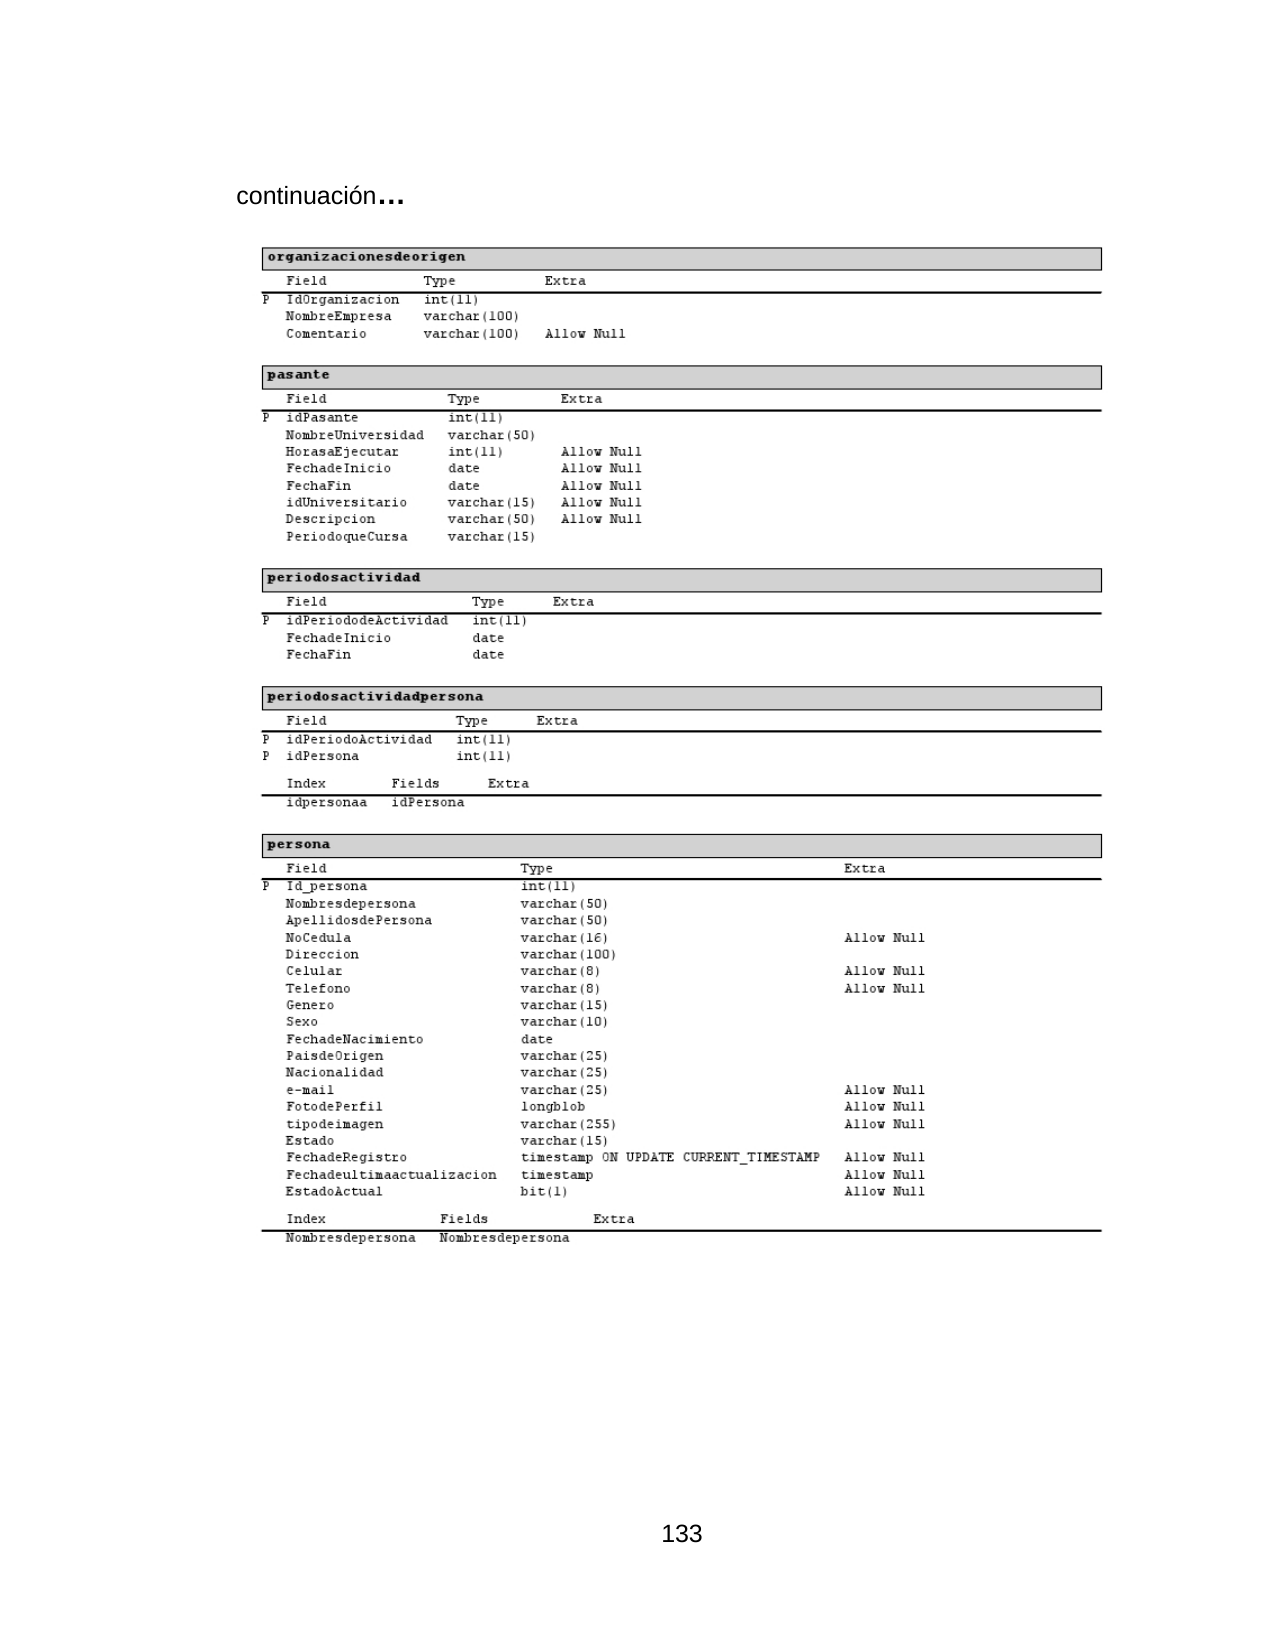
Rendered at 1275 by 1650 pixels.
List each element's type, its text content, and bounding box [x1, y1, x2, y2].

picture [235, 222, 1128, 1411]
text continuación… [236, 177, 1127, 211]
